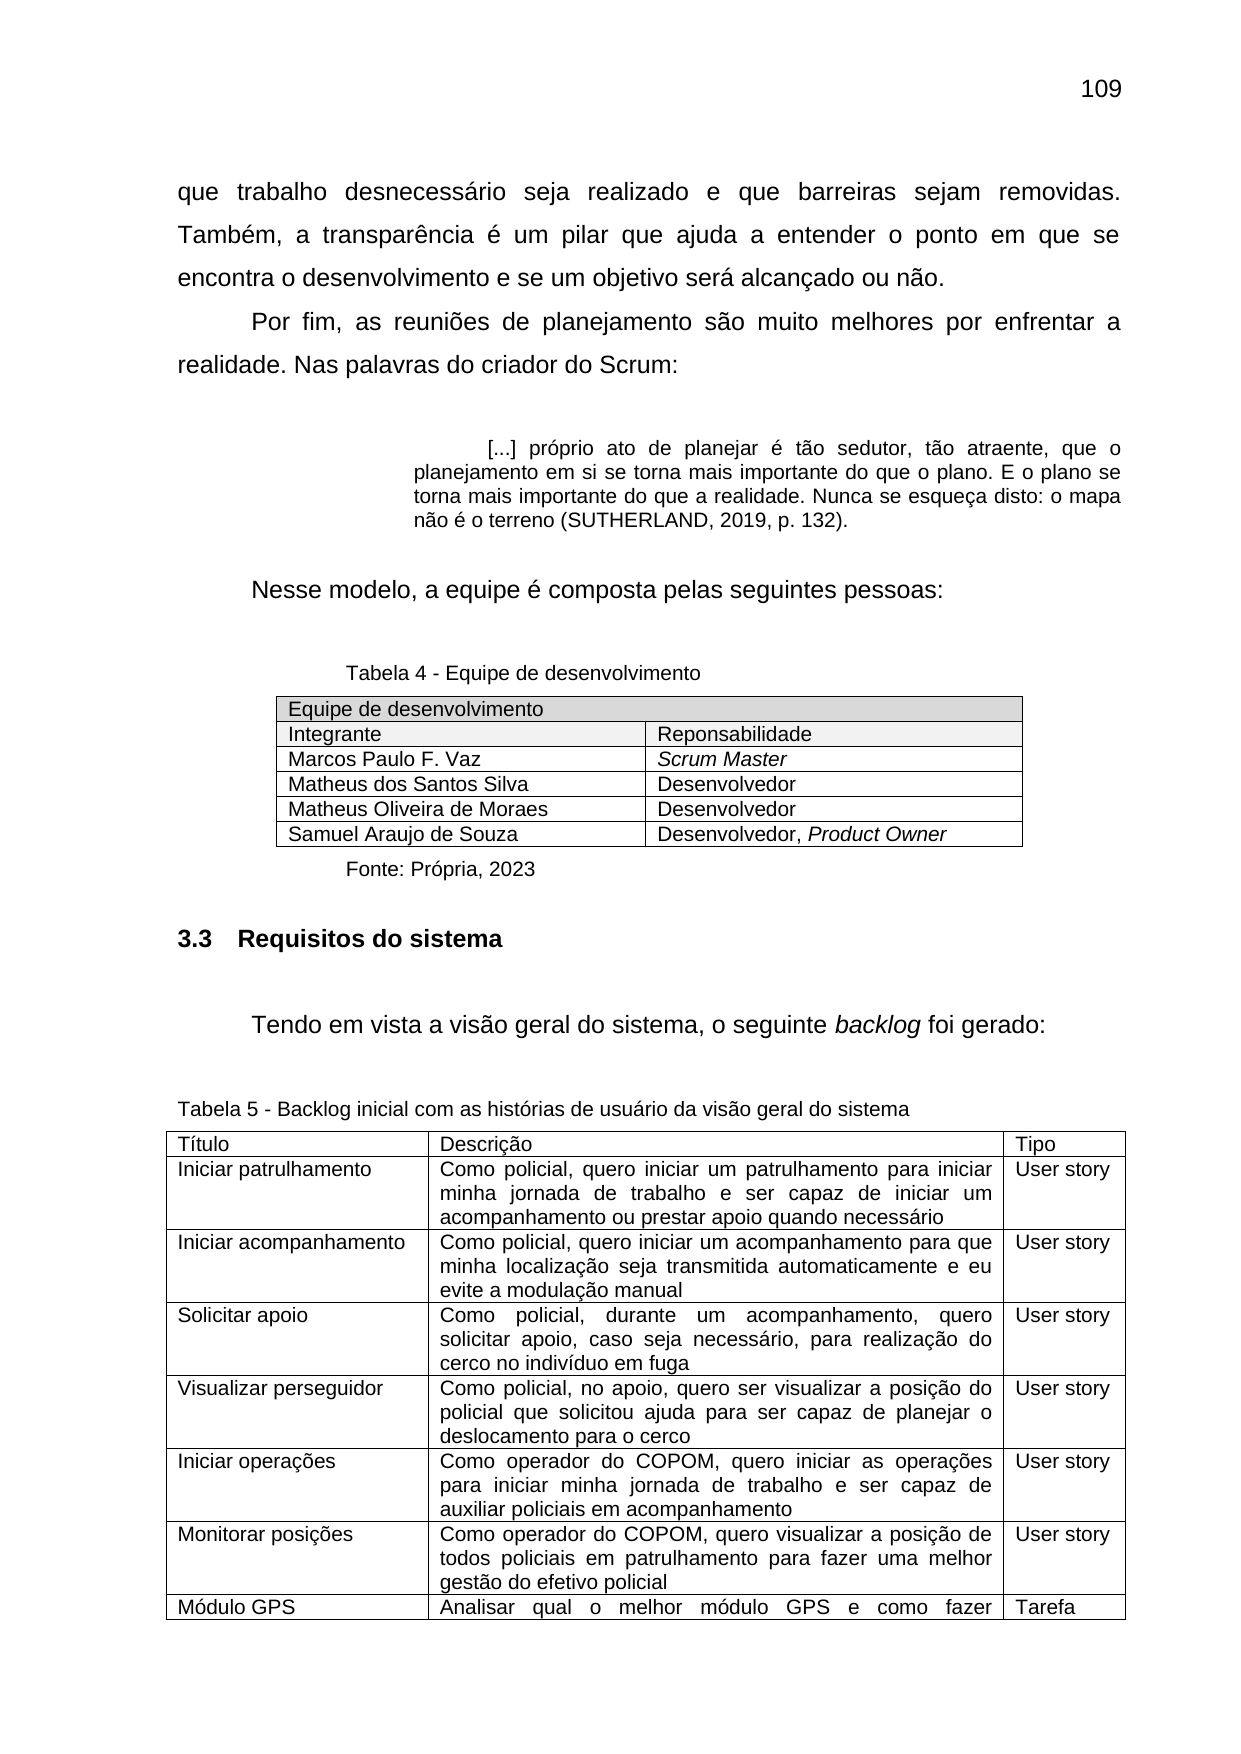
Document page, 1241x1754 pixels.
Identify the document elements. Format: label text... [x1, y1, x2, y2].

table_cell Como policial, quero iniciar um acompanhamento para que minha localização seja transmitida automaticamente e eu evite a modulação manual [429, 1230, 1003, 1302]
text Nesse modelo, a equipe é composta pelas seguintes pessoas: [177, 575, 1122, 604]
table_header Descrição [429, 1132, 1003, 1156]
table_cell Desenvolvedor [646, 797, 1022, 821]
text [...] próprio ato de planejar é tão sedutor, tão atraente, que o planejamento em si se torna mais importante do que o plano. E o plano se torna mais importante do que a realidade. Nunca se esqueça disto: o mapa não é o terreno (SUTHERLAND, 2019, p. 132). [413, 436, 1122, 532]
text Fonte: Própria, 2023 [272, 857, 1122, 881]
table_cell Como operador do COPOM, quero iniciar as operações para iniciar minha jornada de trabalho e ser capaz de auxiliar policiais em acompanhamento [429, 1449, 1003, 1521]
table_cell Desenvolvedor [646, 772, 1022, 796]
table_header Tipo [1004, 1132, 1125, 1156]
table_cell Scrum Master [646, 747, 1022, 771]
table_cell Desenvolvedor, Product Owner [646, 822, 1022, 846]
subtitle Requisitos do sistema [177, 924, 1122, 953]
table_cell Monitorar posições [167, 1522, 428, 1593]
text Tendo em vista a visão geral do sistema, o seguinte backlog foi gerado: [177, 1010, 1122, 1039]
table_cell Módulo GPS [167, 1595, 428, 1618]
table_cell Visualizar perseguidor [167, 1376, 428, 1448]
table_cell Integrante [277, 722, 645, 746]
text Por fim, as reuniões de planejamento são muito melhores por enfrentar a realidade. Nas palavras do criador do Scrum: [177, 307, 1122, 378]
table_cell Matheus dos Santos Silva [277, 772, 645, 796]
table_cell Matheus Oliveira de Moraes [277, 797, 645, 821]
table_cell Como policial, no apoio, quero ser visualizar a posição do policial que solicitou ajuda para ser capaz de planejar o deslocamento para o cerco [429, 1376, 1003, 1448]
table_cell Como policial, durante um acompanhamento, quero solicitar apoio, caso seja necessário, para realização do cerco no indivíduo em fuga [429, 1303, 1003, 1375]
table_header Equipe de desenvolvimento [277, 697, 1022, 721]
table_cell Como policial, quero iniciar um patrulhamento para iniciar minha jornada de trabalho e ser capaz de iniciar um acompanhamento ou prestar apoio quando necessário [429, 1157, 1003, 1229]
table_cell Marcos Paulo F. Vaz [277, 747, 645, 771]
table_cell Solicitar apoio [167, 1303, 428, 1375]
table_cell User story [1004, 1157, 1125, 1229]
table_cell Como operador do COPOM, quero visualizar a posição de todos policiais em patrulhamento para fazer uma melhor gestão do efetivo policial [429, 1522, 1003, 1593]
table_cell User story [1004, 1449, 1125, 1521]
table_cell User story [1004, 1303, 1125, 1375]
table_cell Iniciar acompanhamento [167, 1230, 428, 1302]
table_cell Iniciar operações [167, 1449, 428, 1521]
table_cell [429, 1595, 1003, 1618]
table_cell User story [1004, 1376, 1125, 1448]
table_cell Reponsabilidade [646, 722, 1022, 746]
table_cell User story [1004, 1522, 1125, 1593]
table_cell Iniciar patrulhamento [167, 1157, 428, 1229]
table_header Título [167, 1132, 428, 1156]
table_cell Tarefa [1004, 1595, 1125, 1618]
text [177, 177, 1122, 292]
table_cell User story [1004, 1230, 1125, 1302]
table_cell Samuel Araujo de Souza [277, 822, 645, 846]
